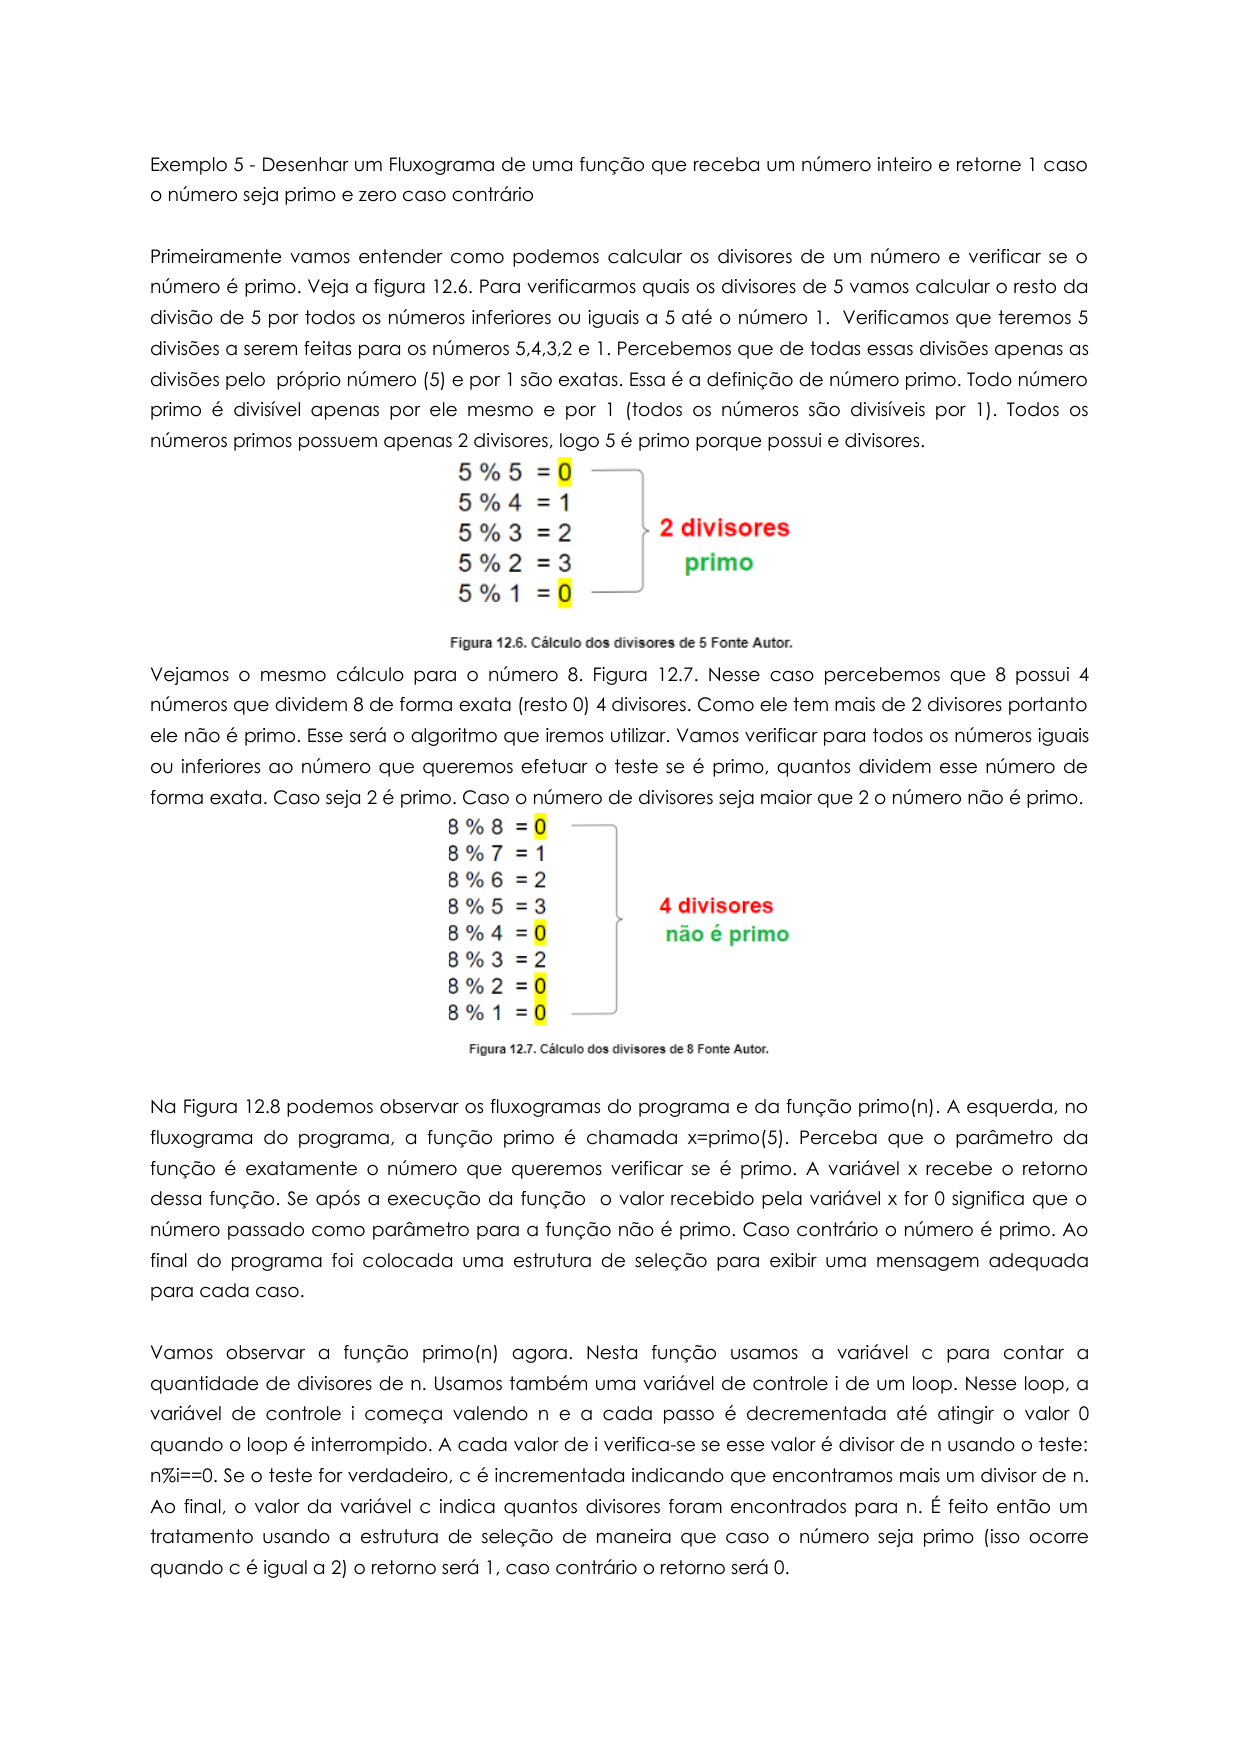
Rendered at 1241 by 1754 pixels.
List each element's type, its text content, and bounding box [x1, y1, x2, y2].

text Exemplo 5 - Desenhar um Fluxograma de uma função que receba um número inteiro e retorne 1 caso o número seja primo e zero caso contrário [150, 150, 1090, 207]
text Vejamos o mesmo cálculo para o número 8. Figura 12.7. Nesse caso percebemos que 8 possui 4 números que dividem 8 de forma exata (resto 0) 4 divisores. Como ele tem mais de 2 divisores portanto ele não é primo. Esse será o algoritmo que iremos utilizar. Vamos verificar para todos os números iguais ou inferiores ao número que queremos efetuar o teste se é primo, quantos dividem esse número de forma exata. Caso seja 2 é primo. Caso o número de divisores seja maior que 2 o número não é primo. [150, 660, 1090, 810]
picture [448, 813, 792, 1058]
picture [443, 457, 797, 657]
text Vamos observar a função primo(n) agora. Nesta função usamos a variável c para contar a quantidade de divisores de n. Usamos também uma variável de controle i de um loop. Nesse loop, a variável de controle i começa valendo n e a cada passo é decrementada até atingir o valor 0 quando o loop é interrompido. A cada valor de i verifica-se se esse valor é divisor de n usando o teste: n%i==0. Se o teste for verdadeiro, c é incrementada indicando que encontramos mais um divisor de n. Ao final, o valor da variável c indica quantos divisores foram encontrados para n. É feito então um tratamento usando a estrutura de seleção de maneira que caso o número seja primo (isso ocorre quando c é igual a 2) o retorno será 1, caso contrário o retorno será 0. [150, 1338, 1090, 1580]
text Na Figura 12.8 podemos observar os fluxogramas do programa e da função primo(n). A esquerda, no fluxograma do programa, a função primo é chamada x=primo(5). Perceba que o parâmetro da função é exatamente o número que queremos verificar se é primo. A variável x recebe o retorno dessa função. Se após a execução da função o valor recebido pela variável x for 0 significa que o número passado como parâmetro para a função não é primo. Caso contrário o número é primo. Ao final do programa foi colocada uma estrutura de seleção para exibir uma mensagem adequada para cada caso. [150, 1092, 1090, 1304]
text Primeiramente vamos entender como podemos calcular os divisores de um número e verificar se o número é primo. Veja a figura 12.6. Para verificarmos quais os divisores de 5 vamos calcular o resto da divisão de 5 por todos os números inferiores ou iguais a 5 até o número 1. Verificamos que teremos 5 divisões a serem feitas para os números 5,4,3,2 e 1. Percebemos que de todas essas divisões apenas as divisões pelo próprio número (5) e por 1 são exatas. Essa é a definição de número primo. Todo número primo é divisível apenas por ele mesmo e por 1 (todos os números são divisíveis por 1). Todos os números primos possuem apenas 2 divisores, logo 5 é primo porque possui e divisores. [150, 242, 1090, 453]
